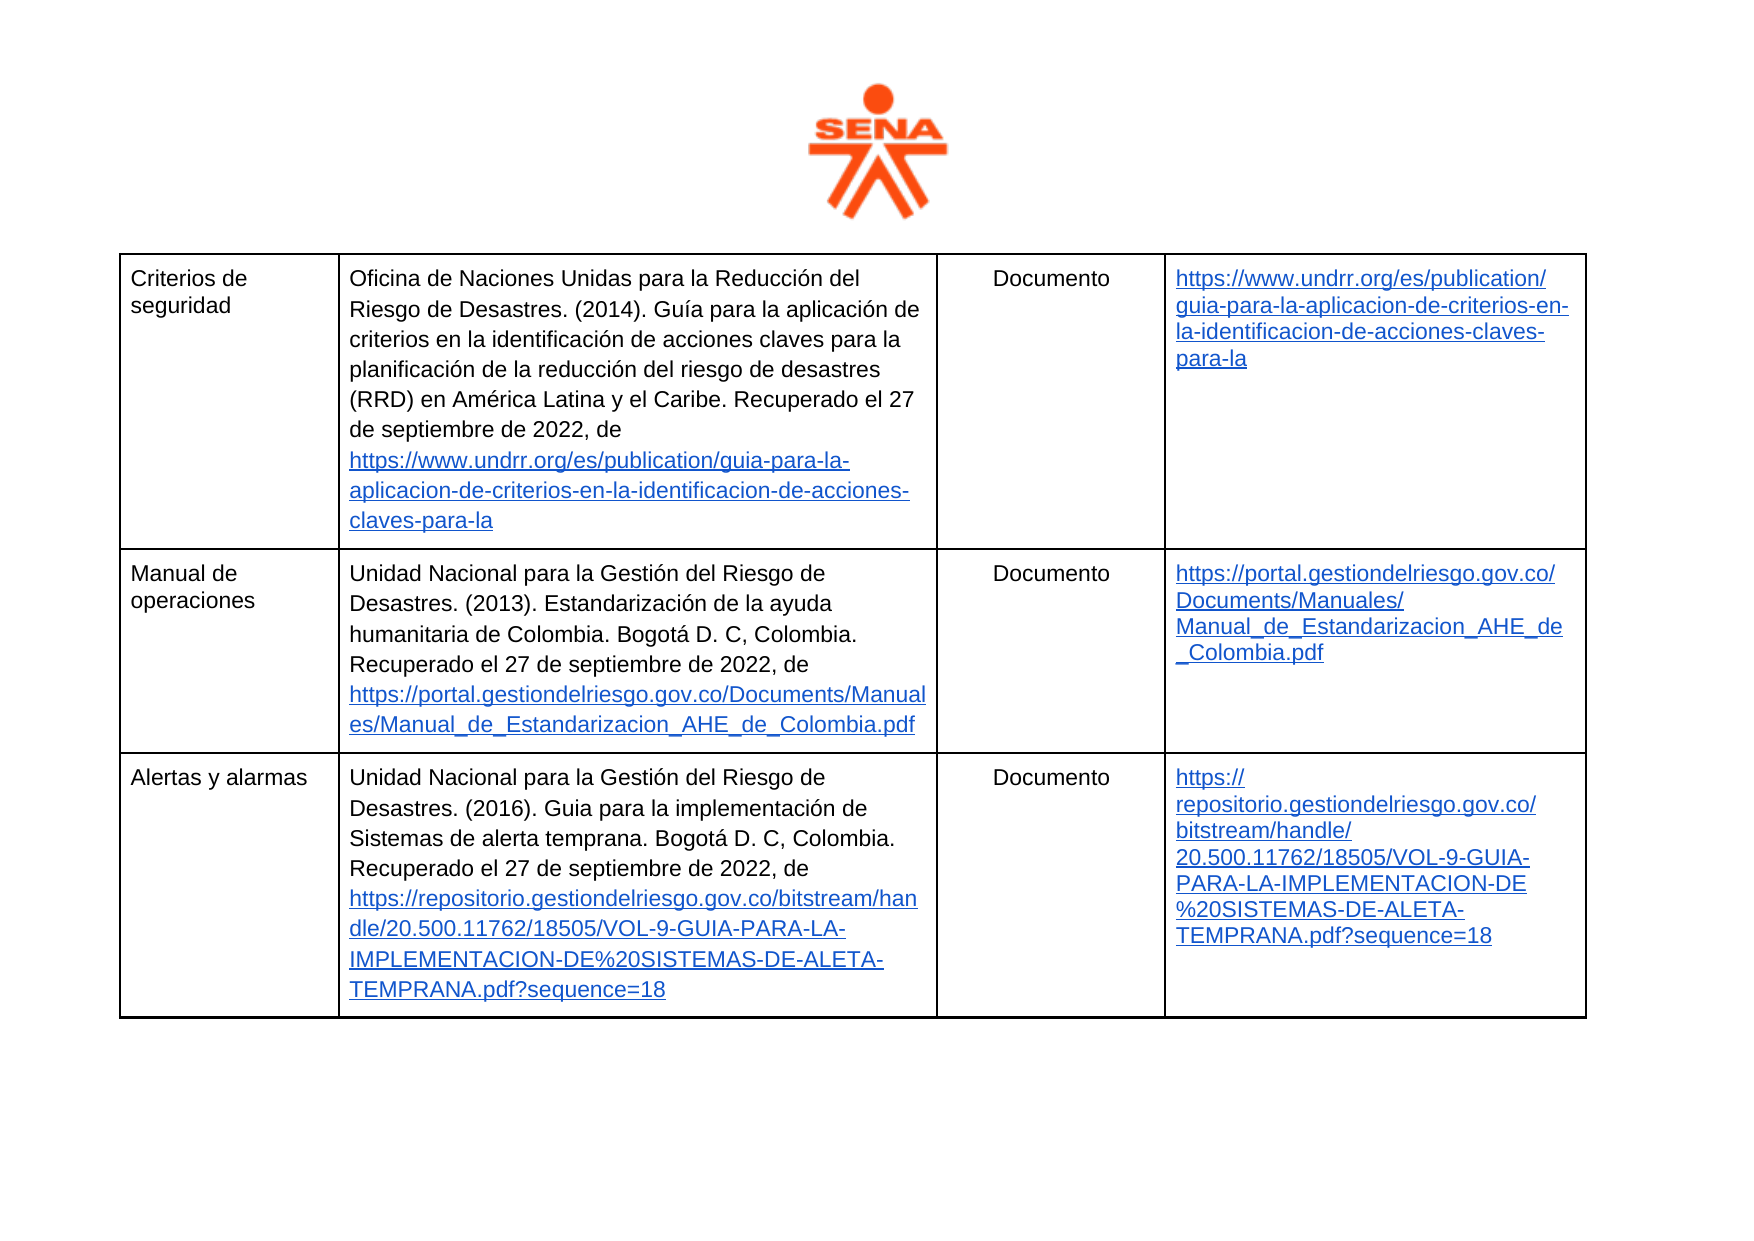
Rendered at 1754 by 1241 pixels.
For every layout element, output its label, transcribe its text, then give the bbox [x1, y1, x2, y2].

table_cell Documento [938, 754, 1164, 1016]
table_cell Unidad Nacional para la Gestión del Riesgo de Desastres. (2016). Guia para la implementación de Sistemas de alerta temprana. Bogotá D. C, Colombia. Recuperado el 27 de septiembre de 2022, de https://repositorio.gestiondelriesgo.gov.co/bitstream/handle/20.500.11762/18505/VOL-9-GUIA-PARA-LA-IMPLEMENTACION-DE%20SISTEMAS-DE-ALETA-TEMPRANA.pdf?sequence=18 [340, 754, 936, 1016]
table_cell Documento [938, 550, 1164, 752]
table_cell Alertas y alarmas [121, 754, 338, 1016]
table_cell https://repositorio.gestiondelriesgo.gov.co/bitstream/handle/20.500.11762/18505/VOL-9-GUIA-PARA-LA-IMPLEMENTACION-DE%20SISTEMAS-DE-ALETA-TEMPRANA.pdf?sequence=18 [1166, 754, 1585, 1016]
picture [796, 75, 958, 227]
table_cell Criterios de seguridad [121, 255, 338, 548]
table_cell https://portal.gestiondelriesgo.gov.co/Documents/Manuales/Manual_de_Estandarizacion_AHE_de_Colombia.pdf [1166, 550, 1585, 752]
table_cell Unidad Nacional para la Gestión del Riesgo de Desastres. (2013). Estandarización de la ayuda humanitaria de Colombia. Bogotá D. C, Colombia. Recuperado el 27 de septiembre de 2022, de https://portal.gestiondelriesgo.gov.co/Documents/Manuales/Manual_de_Estandarizacion_AHE_de_Colombia.pdf [340, 550, 936, 752]
table_cell Documento [938, 255, 1164, 548]
table_cell https://www.undrr.org/es/publication/guia-para-la-aplicacion-de-criterios-en-la-identificacion-de-acciones-claves-para-la [1166, 255, 1585, 548]
table_cell Manual de operaciones [121, 550, 338, 752]
table_cell Oficina de Naciones Unidas para la Reducción del Riesgo de Desastres. (2014). Guía para la aplicación de criterios en la identificación de acciones claves para la planificación de la reducción del riesgo de desastres (RRD) en América Latina y el Caribe. Recuperado el 27 de septiembre de 2022, de https://www.undrr.org/es/publication/guia-para-la-aplicacion-de-criterios-en-la-identificacion-de-acciones-claves-para-la [340, 255, 936, 548]
